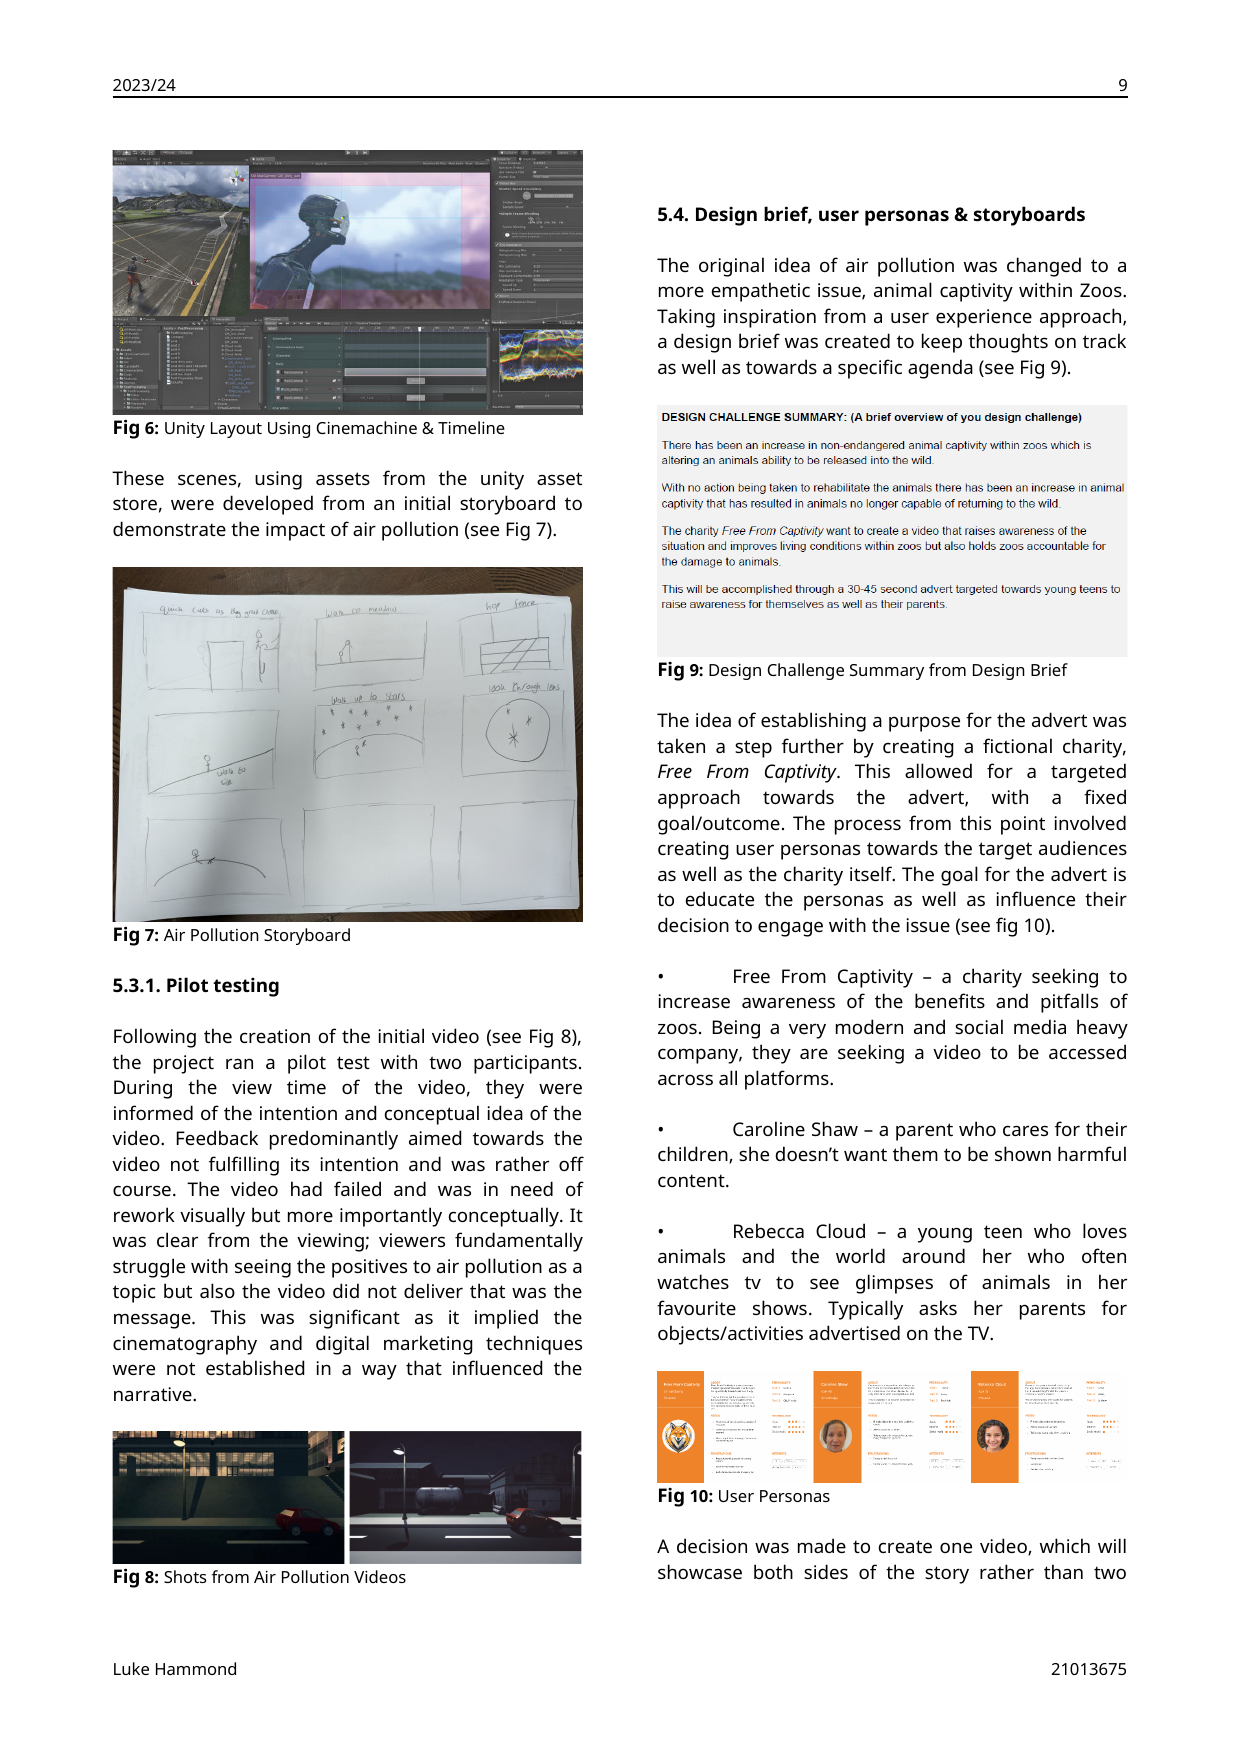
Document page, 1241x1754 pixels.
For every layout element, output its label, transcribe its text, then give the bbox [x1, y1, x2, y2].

text • Free From Captivity – a charity seeking to increase awareness of the benefits and pitfalls of zoos. Being a very modern and social media heavy company, they are seeking a video to be accessed across all platforms. [657, 963, 1128, 1091]
text Fig 10: User Personas [657, 1483, 1128, 1508]
text • Caroline Shaw – a parent who cares for their children, she doesn’t want them to be shown harmful content. [657, 1116, 1128, 1193]
picture [657, 405, 1128, 657]
picture [112, 567, 583, 922]
text 5.3.1. Pilot testing [112, 972, 583, 998]
text The original idea of air pollution was changed to a more empathetic issue, animal captivity within Zoos. Taking inspiration from a user experience approach, a design brief was created to keep thoughts on track as well as towards a specific agenda (see Fig 9). [657, 252, 1128, 380]
text Fig 7: Air Pollution Storyboard [112, 922, 583, 947]
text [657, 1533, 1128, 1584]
text • Rebecca Cloud – a young teen who loves animals and the world around her who often watches tv to see glimpses of animals in her favourite shows. Typically asks her parents for objects/activities advertised on the TV. [657, 1218, 1128, 1346]
text Fig 8: Shots from Air Pollution Videos [112, 1563, 583, 1589]
picture [112, 150, 583, 415]
picture [657, 1371, 1128, 1483]
text Following the creation of the initial video (see Fig 8), the project ran a pilot test with two participants. During the view time of the video, they were informed of the intention and conceptual idea of the video. Feedback predominantly aimed towards the video not fulfilling its intention and was rather off course. The video had failed and was in need of rework visually but more importantly conceptually. It was clear from the viewing; viewers fundamentally struggle with seeing the positives to air pollution as a topic but also the video did not deliver that was the message. This was significant as it implied the cinematography and digital marketing techniques were not established in a way that influenced the narrative. [112, 1023, 583, 1406]
text These scenes, using assets from the unity asset store, were developed from an initial storyboard to demonstrate the impact of air pollution (see Fig 7). [112, 465, 583, 542]
text Fig 6: Unity Layout Using Cinemachine & Timeline [112, 415, 583, 440]
text 5.4. Design brief, user personas & storyboards [657, 201, 1128, 227]
text The idea of establishing a purpose for the advert was taken a step further by creating a fictional charity, Free From Captivity. This allowed for a targeted approach towards the advert, with a fixed goal/outcome. The process from this point involved creating user personas towards the target audiences as well as the charity itself. The goal for the advert is to educate the personas as well as influence their decision to engage with the issue (see fig 10). [657, 708, 1128, 937]
text Fig 9: Design Challenge Summary from Design Brief [657, 657, 1128, 682]
